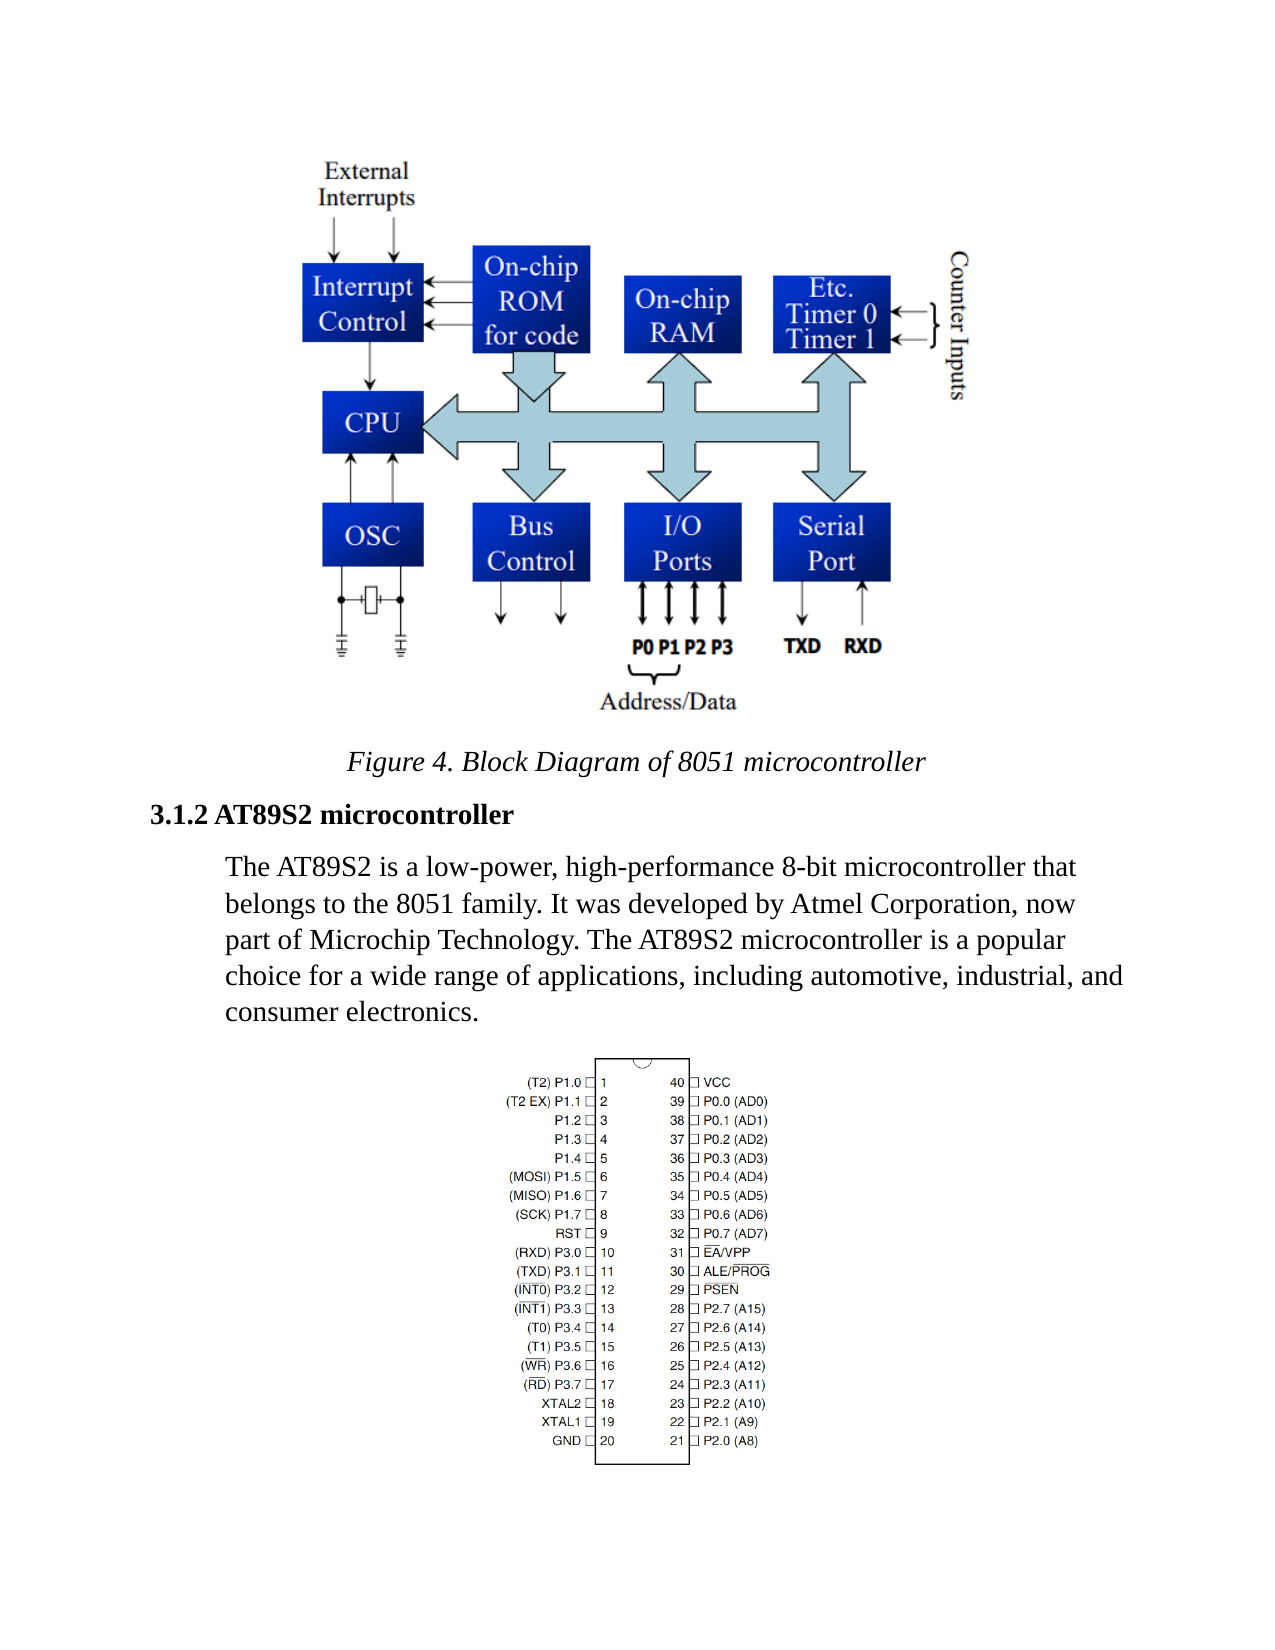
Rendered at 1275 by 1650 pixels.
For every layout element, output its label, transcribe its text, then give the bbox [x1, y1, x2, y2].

text Figure 4. Block Diagram of 8051 microcontroller [150, 744, 1125, 777]
text 3.1.2 AT89S2 microcontroller [150, 797, 1125, 830]
picture [300, 150, 976, 726]
picture [475, 1047, 800, 1471]
text The AT89S2 is a low-power, high-performance 8-bit microcontroller that belongs to the 8051 family. It was developed by Atmel Corporation, now part of Microchip Technology. The AT89S2 microcontroller is a popular choice for a wide range of applications, including automotive, industrial, and consumer electronics. [225, 849, 1125, 1028]
